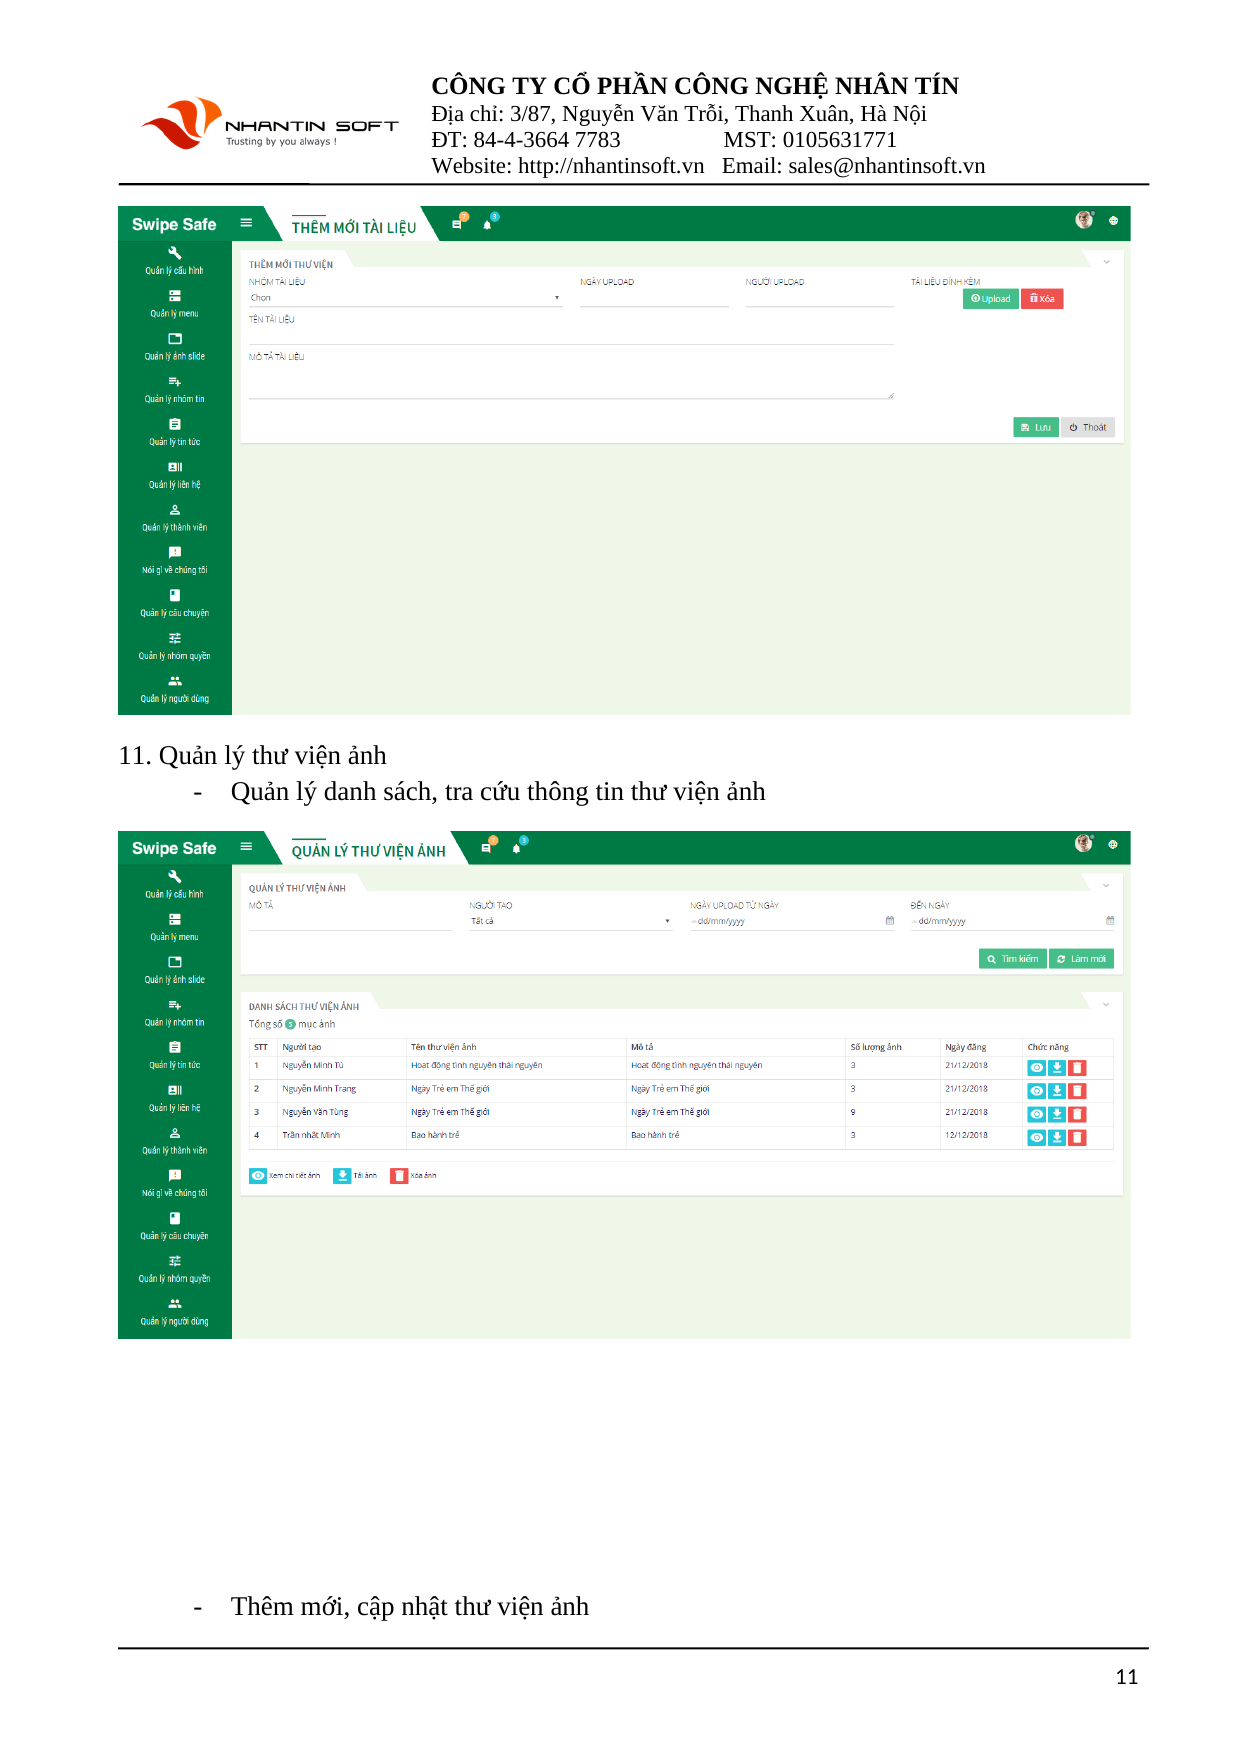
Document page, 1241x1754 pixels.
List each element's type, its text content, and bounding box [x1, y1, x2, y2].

list Quản lý danh sách, tra cứu thông tin thư viện ảnh [193, 775, 1152, 806]
picture [118, 206, 1131, 715]
list Quản lý thư viện ảnh [118, 739, 1152, 771]
list Thêm mới, cập nhật thư viện ảnh [193, 1590, 1152, 1621]
picture [129, 70, 409, 176]
picture [118, 831, 1131, 1339]
